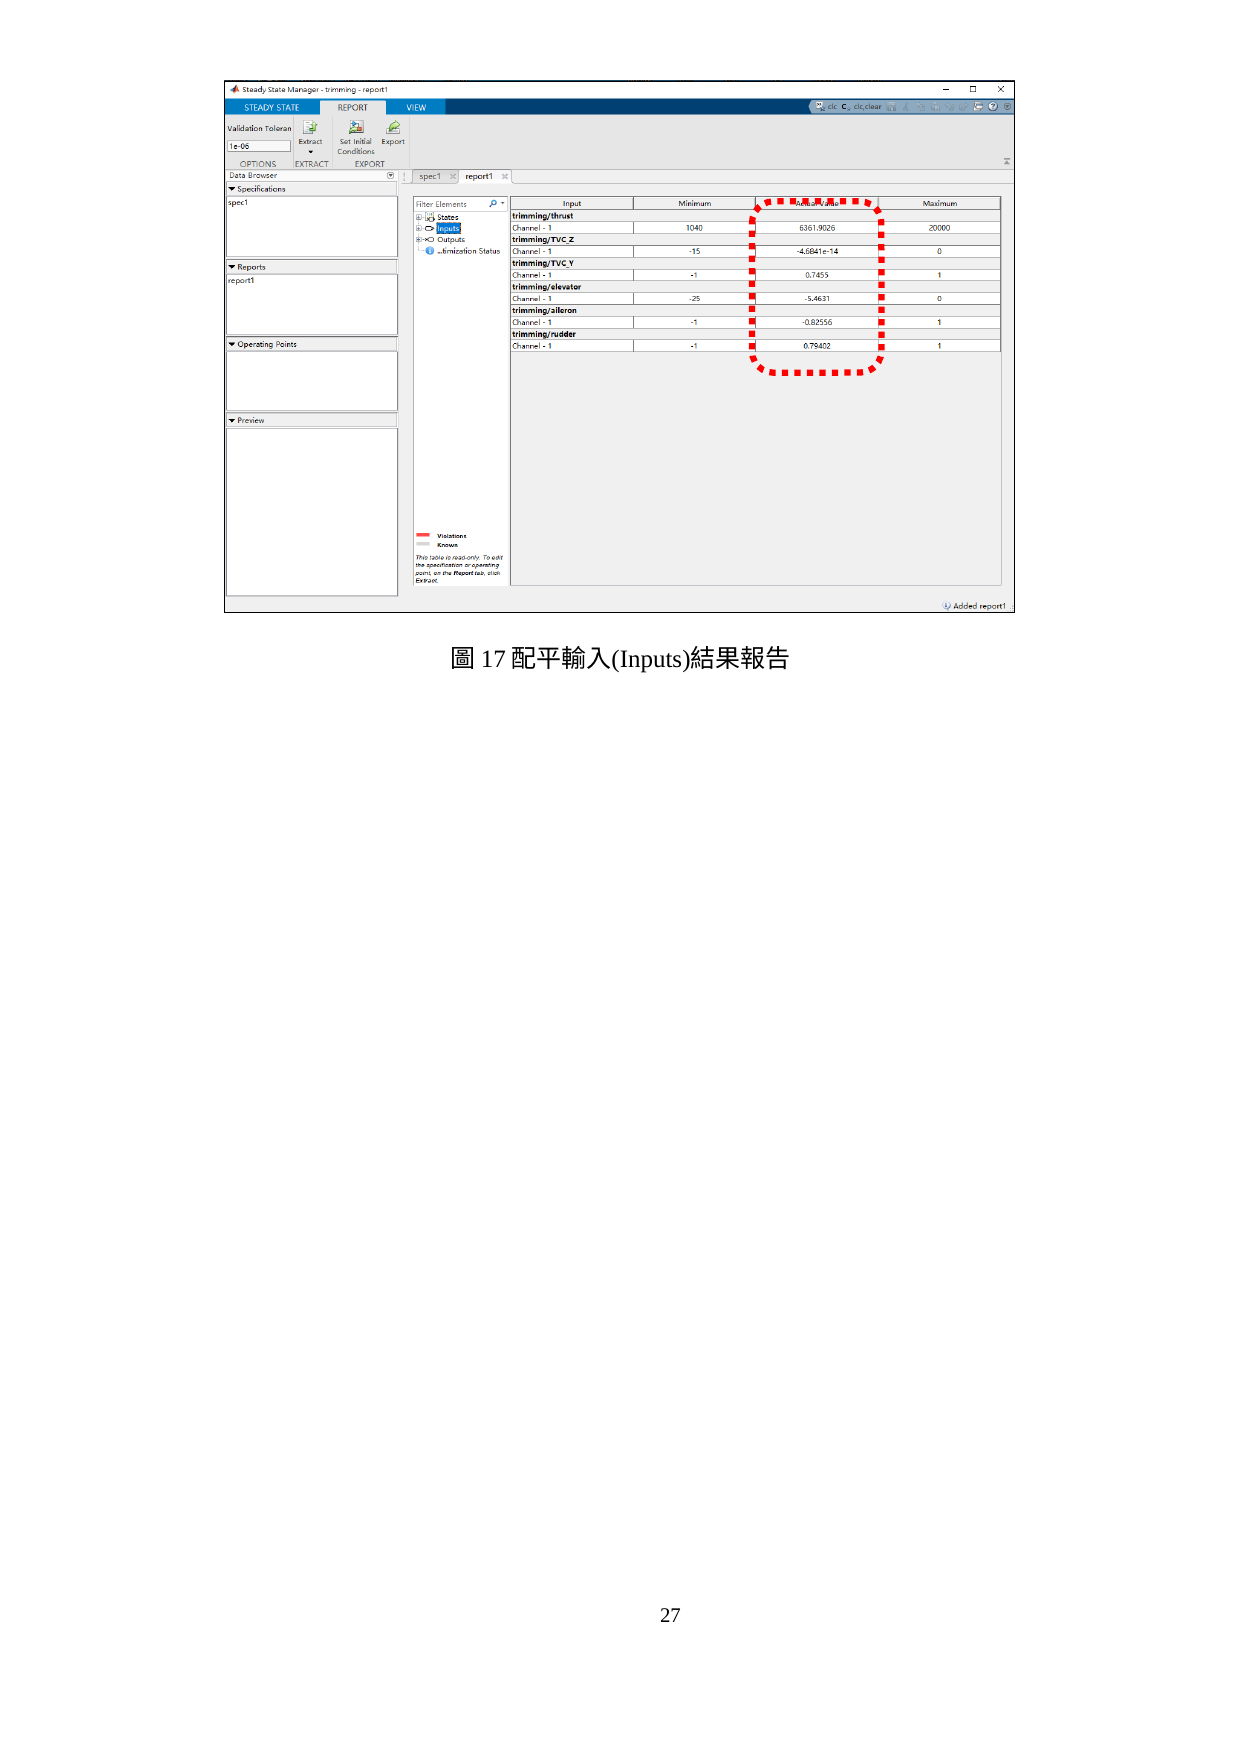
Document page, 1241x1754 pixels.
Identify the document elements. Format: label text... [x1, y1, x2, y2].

text 圖 17 配平輸入(Inputs)結果報告 [75, 637, 1165, 675]
picture [225, 82, 1014, 612]
